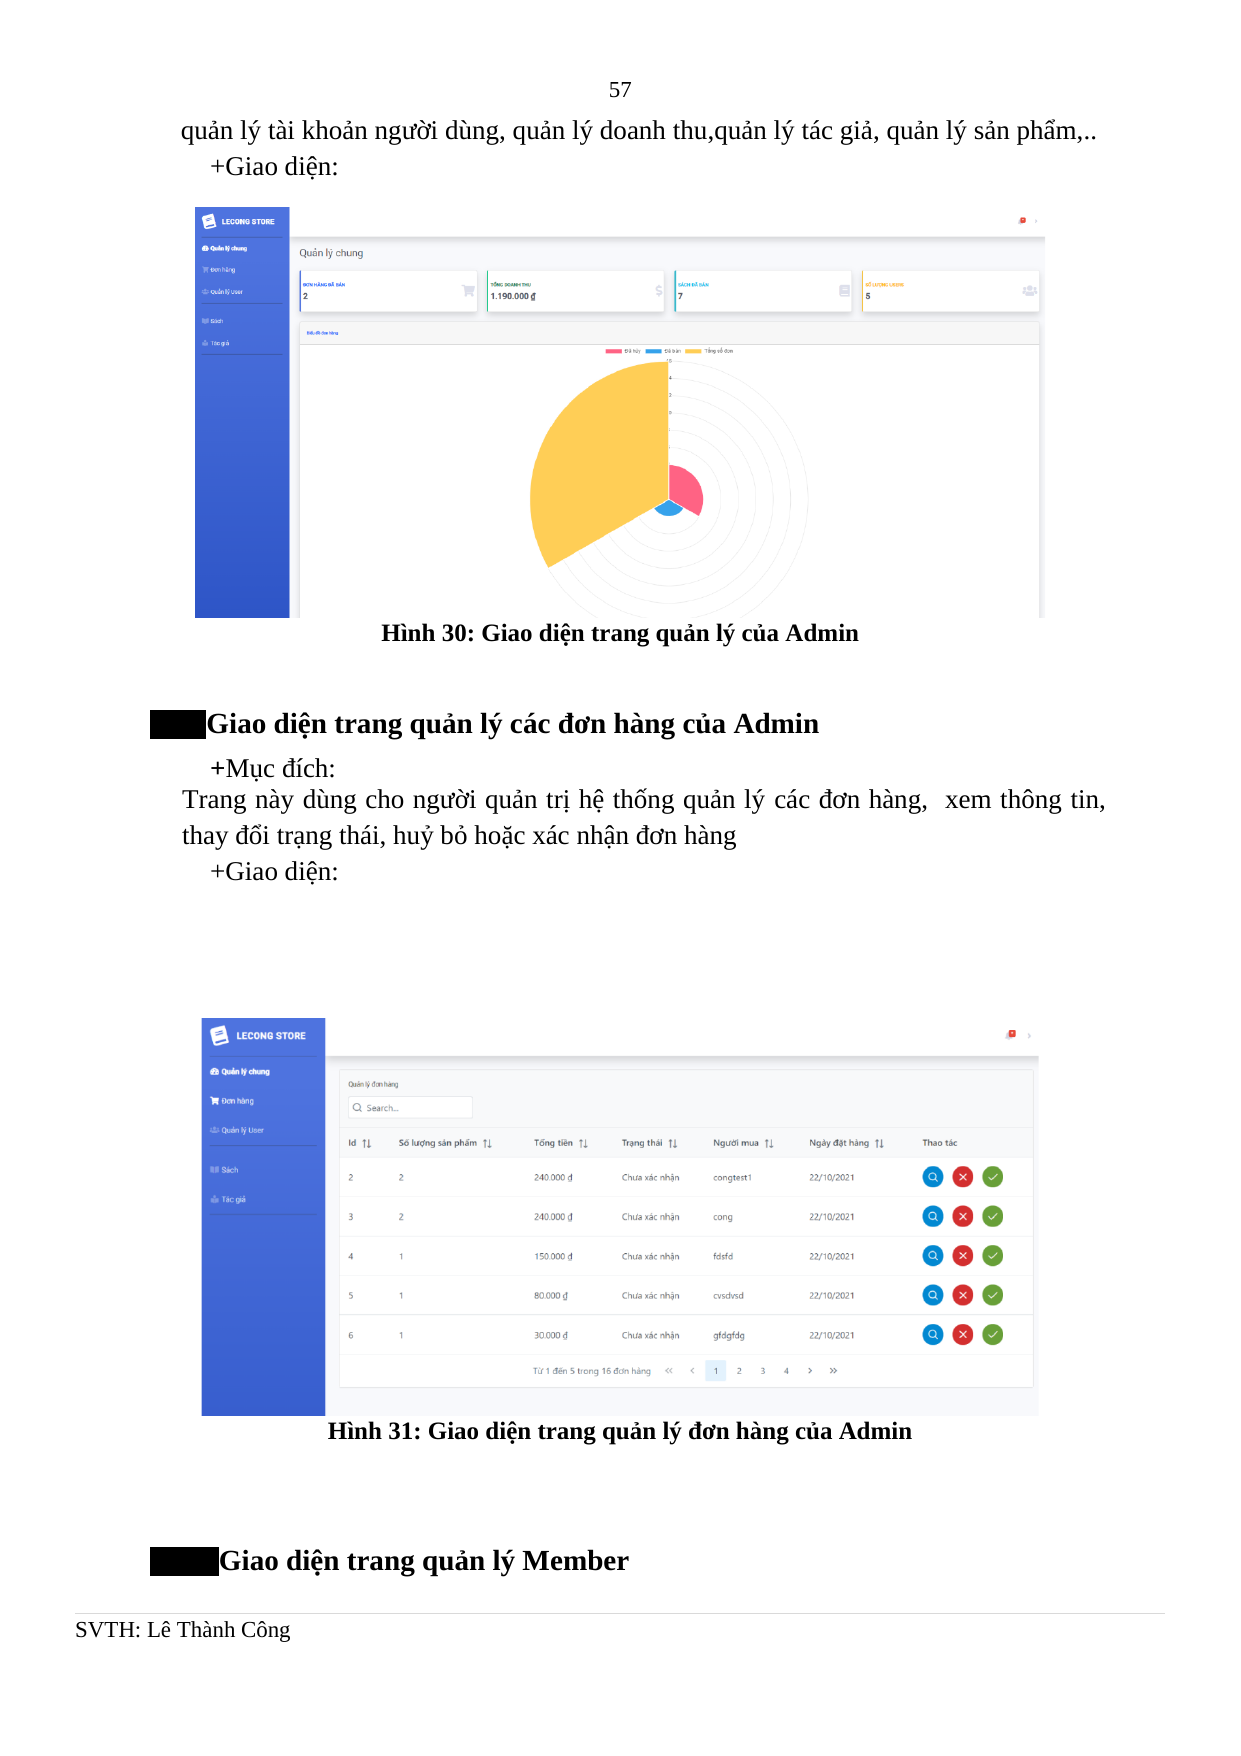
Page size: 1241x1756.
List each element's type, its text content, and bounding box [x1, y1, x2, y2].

subtitle Giao diện trang quản lý các đơn hàng của Admin [150, 706, 1165, 740]
text Hình 31: Giao diện trang quản lý đơn hàng của Admin [75, 1416, 1165, 1444]
picture [201, 1018, 1039, 1416]
picture [195, 207, 1045, 618]
text +Giao diện: [210, 855, 1063, 886]
text Trang này dùng cho người quản trị hệ thống quản lý các đơn hàng, xem thông tin, thay đổi trạng thái, huỷ bỏ hoặc xác nhận đơn hàng [182, 784, 1106, 851]
text +Giao diện: [210, 150, 1063, 181]
subtitle Giao diện trang quản lý Member [150, 1543, 1165, 1577]
text Hình 30: Giao diện trang quản lý của Admin [75, 618, 1165, 647]
text +Mục đích: [210, 752, 1063, 784]
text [181, 114, 1106, 145]
